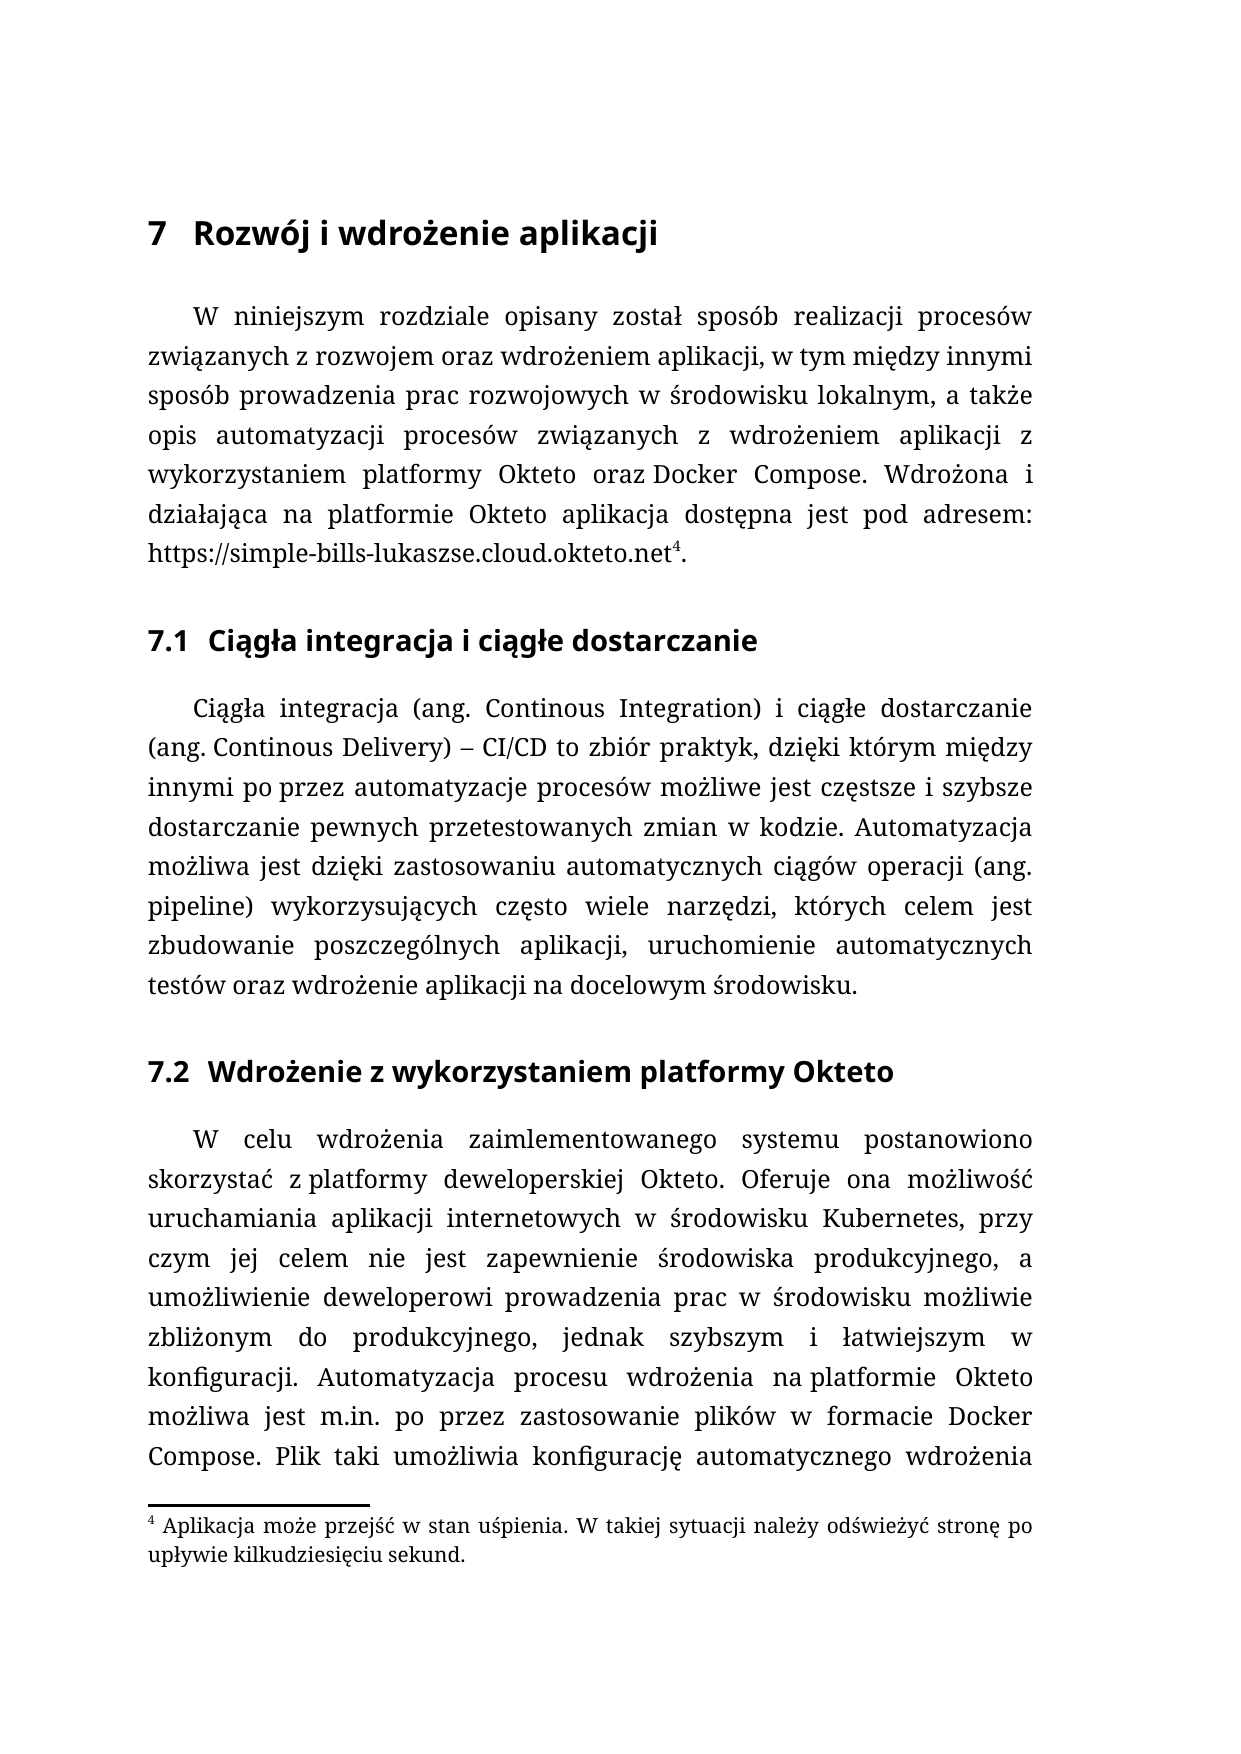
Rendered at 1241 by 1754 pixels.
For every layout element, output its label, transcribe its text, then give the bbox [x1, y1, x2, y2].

text W niniejszym rozdziale opisany został sposób realizacji procesów związanych z rozwojem oraz wdrożeniem aplikacji, w tym między innymi sposób prowadzenia prac rozwojowych w środowisku lokalnym, a także opis automatyzacji procesów związanych z wdrożeniem aplikacji z wykorzystaniem platformy Okteto oraz Docker Compose. Wdrożona i działająca na platformie Okteto aplikacja dostępna jest pod adresem: https://simple-bills-lukaszse.cloud.okteto.net. [148, 293, 1033, 570]
text Ciągła integracja (ang. Continous Integration) i ciągłe dostarczanie (ang. Continous Delivery) – CI/CD to zbiór praktyk, dzięki którym między innymi po przez automatyzacje procesów możliwe jest częstsze i szybsze dostarczanie pewnych przetestowanych zmian w kodzie. Automatyzacja możliwa jest dzięki zastosowaniu automatycznych ciągów operacji (ang. pipeline) wykorzysujących często wiele narzędzi, których celem jest zbudowanie poszczególnych aplikacji, uruchomienie automatycznych testów oraz wdrożenie aplikacji na docelowym środowisku. [148, 685, 1033, 1002]
subtitle Wdrożenie z wykorzystaniem platformy Okteto [148, 1052, 1033, 1091]
subtitle Rozwój i wdrożenie aplikacji [148, 210, 1033, 256]
subtitle Ciągła integracja i ciągłe dostarczanie [148, 620, 1033, 660]
